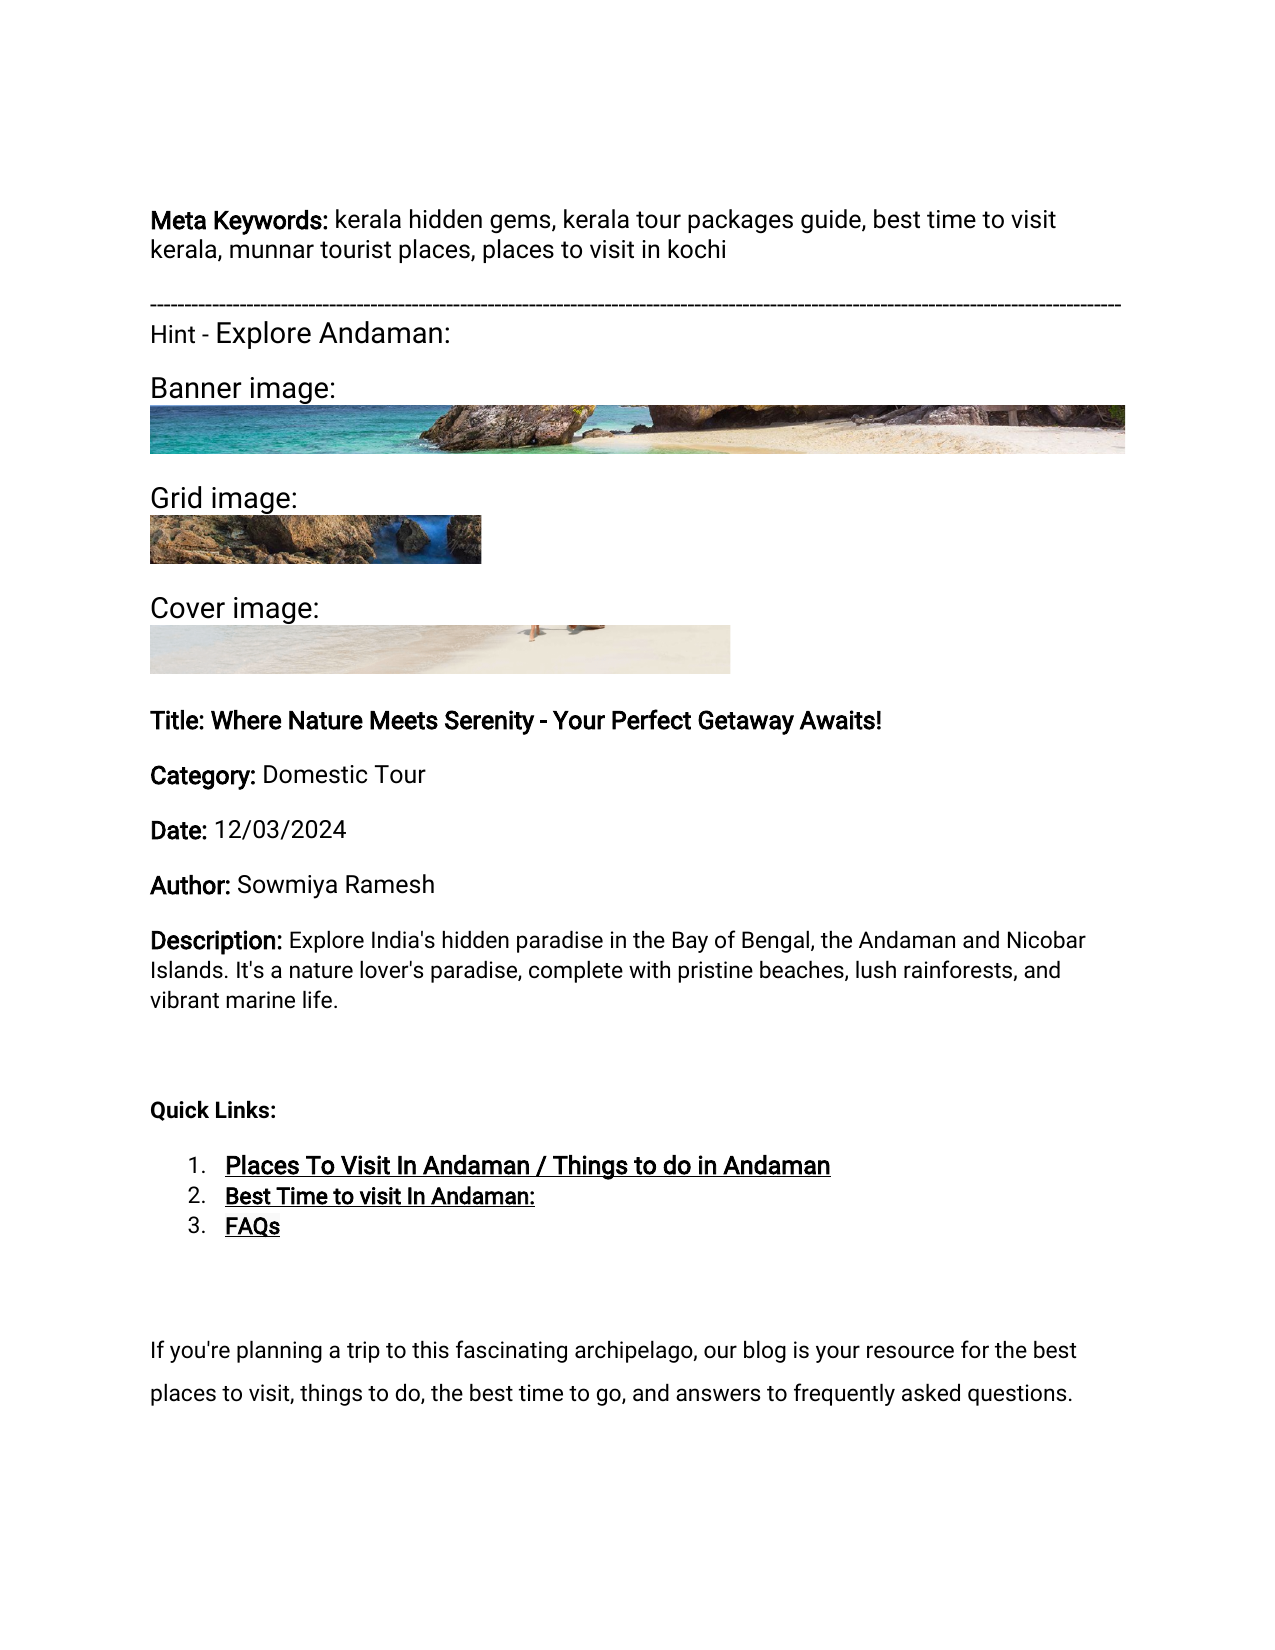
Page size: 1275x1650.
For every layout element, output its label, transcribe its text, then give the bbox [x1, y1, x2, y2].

picture [150, 405, 1125, 454]
text Author: Sowmiya Ramesh [150, 870, 1125, 900]
text Meta Keywords: kerala hidden gems, kerala tour packages guide, best time to visit kerala, munnar tourist places, places to visit in kochi [150, 205, 1125, 265]
text If you're planning a trip to this fascinating archipelago, our blog is your resource for the best places to visit, things to do, the best time to go, and answers to frequently asked questions. [150, 1325, 1125, 1410]
text ---------------------------------------------------------------------------------------------------------------------------------------------Hint - Explore Andaman: [150, 290, 1125, 350]
text Description: Explore India's hidden paradise in the Bay of Bengal, the Andaman and Nicobar Islands. It's a nature lover's paradise, complete with pristine beaches, lush rainforests, and vibrant marine life. [150, 925, 1125, 1015]
text Category: Domestic Tour [150, 760, 1125, 790]
text Grid image: [150, 485, 1125, 515]
text Title: Where Nature Meets Serenity - Your Perfect Getaway Awaits! [150, 705, 1125, 735]
list FAQs [187, 1210, 1125, 1240]
list Places To Visit In Andaman / Things to do in Andaman [187, 1150, 1125, 1180]
picture [150, 515, 482, 564]
text Banner image: [150, 375, 1125, 405]
text Quick Links: [150, 1095, 1125, 1125]
text Date: 12/03/2024 [150, 815, 1125, 845]
text Cover image: [150, 595, 1125, 625]
picture [150, 625, 731, 674]
list Best Time to visit In Andaman: [187, 1180, 1125, 1210]
